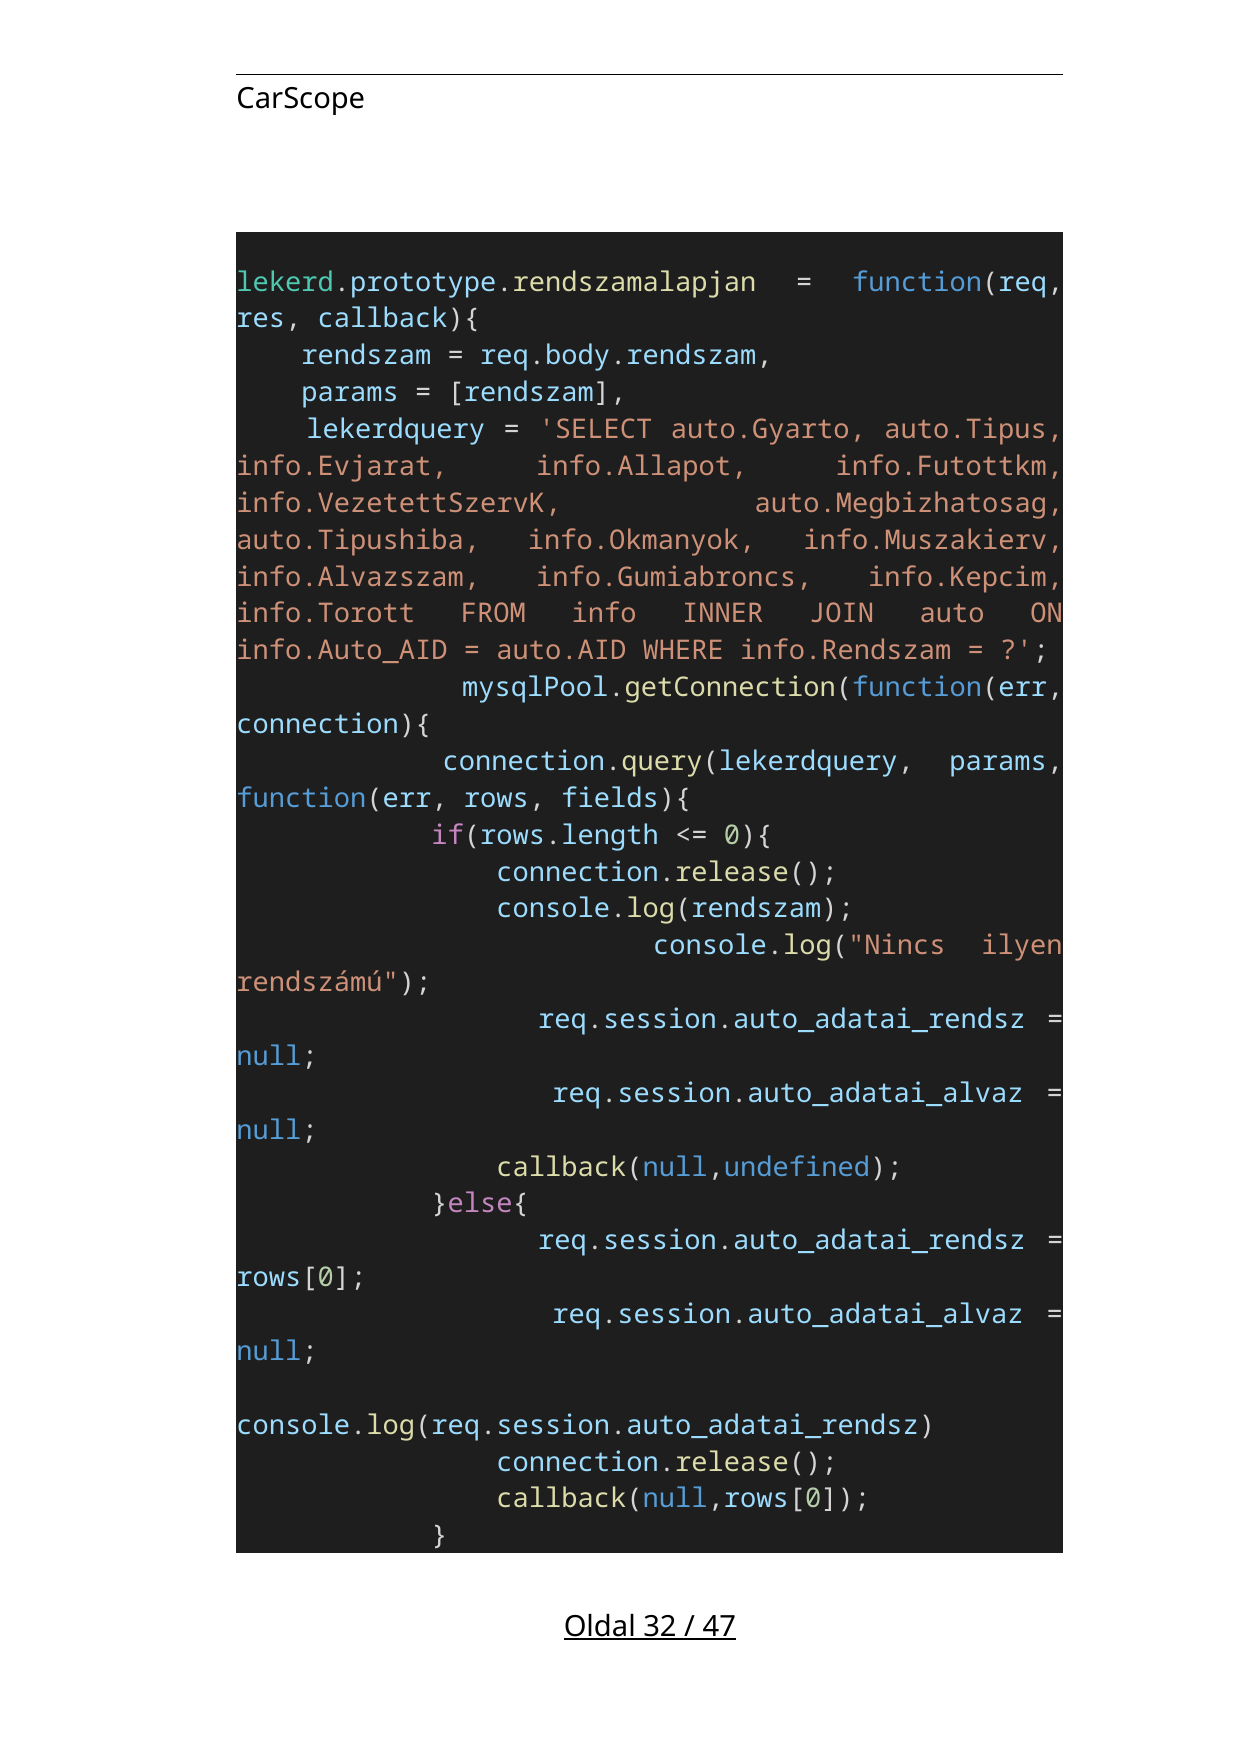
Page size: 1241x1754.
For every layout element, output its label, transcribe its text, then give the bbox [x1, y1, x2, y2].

text callback(null,rows[0]); [236, 1479, 1063, 1516]
text connection.query(lekerdquery, params, function(err, rows, fields){ [236, 741, 1063, 815]
text console.log(req.session.auto_adatai_rendsz) [236, 1368, 1063, 1442]
text if(rows.length <= 0){ [236, 815, 1063, 852]
text req.session.auto_adatai_alvaz = null; [236, 1294, 1063, 1368]
text connection.release(); [236, 852, 1063, 889]
text console.log("Nincs ilyen rendszámú"); [236, 926, 1063, 999]
text console.log(rendszam); [236, 889, 1063, 926]
text mysqlPool.getConnection(function(err, connection){ [236, 668, 1063, 741]
text rendszam = req.body.rendszam, [236, 336, 1063, 373]
text req.session.auto_adatai_alvaz = null; [236, 1073, 1063, 1147]
text lekerd.prototype.rendszamalapjan = function(req, res, callback){ [236, 262, 1063, 336]
text req.session.auto_adatai_rendsz = null; [236, 999, 1063, 1073]
text callback(null,undefined); [236, 1147, 1063, 1184]
text params = [rendszam], [236, 373, 1063, 409]
text } [236, 1516, 1063, 1553]
text req.session.auto_adatai_rendsz = rows[0]; [236, 1221, 1063, 1294]
text }else{ [236, 1184, 1063, 1221]
text lekerdquery = 'SELECT auto.Gyarto, auto.Tipus, info.Evjarat, info.Allapot, info.Futottkm, info.VezetettSzervK, auto.Megbizhatosag, auto.Tipushiba, info.Okmanyok, info.Muszakierv, info.Alvazszam, info.Gumiabroncs, info.Kepcim, info.Torott FROM info INNER JOIN auto ON info.Auto_AID = auto.AID WHERE info.Rendszam = ?'; [236, 409, 1063, 668]
text connection.release(); [236, 1442, 1063, 1479]
